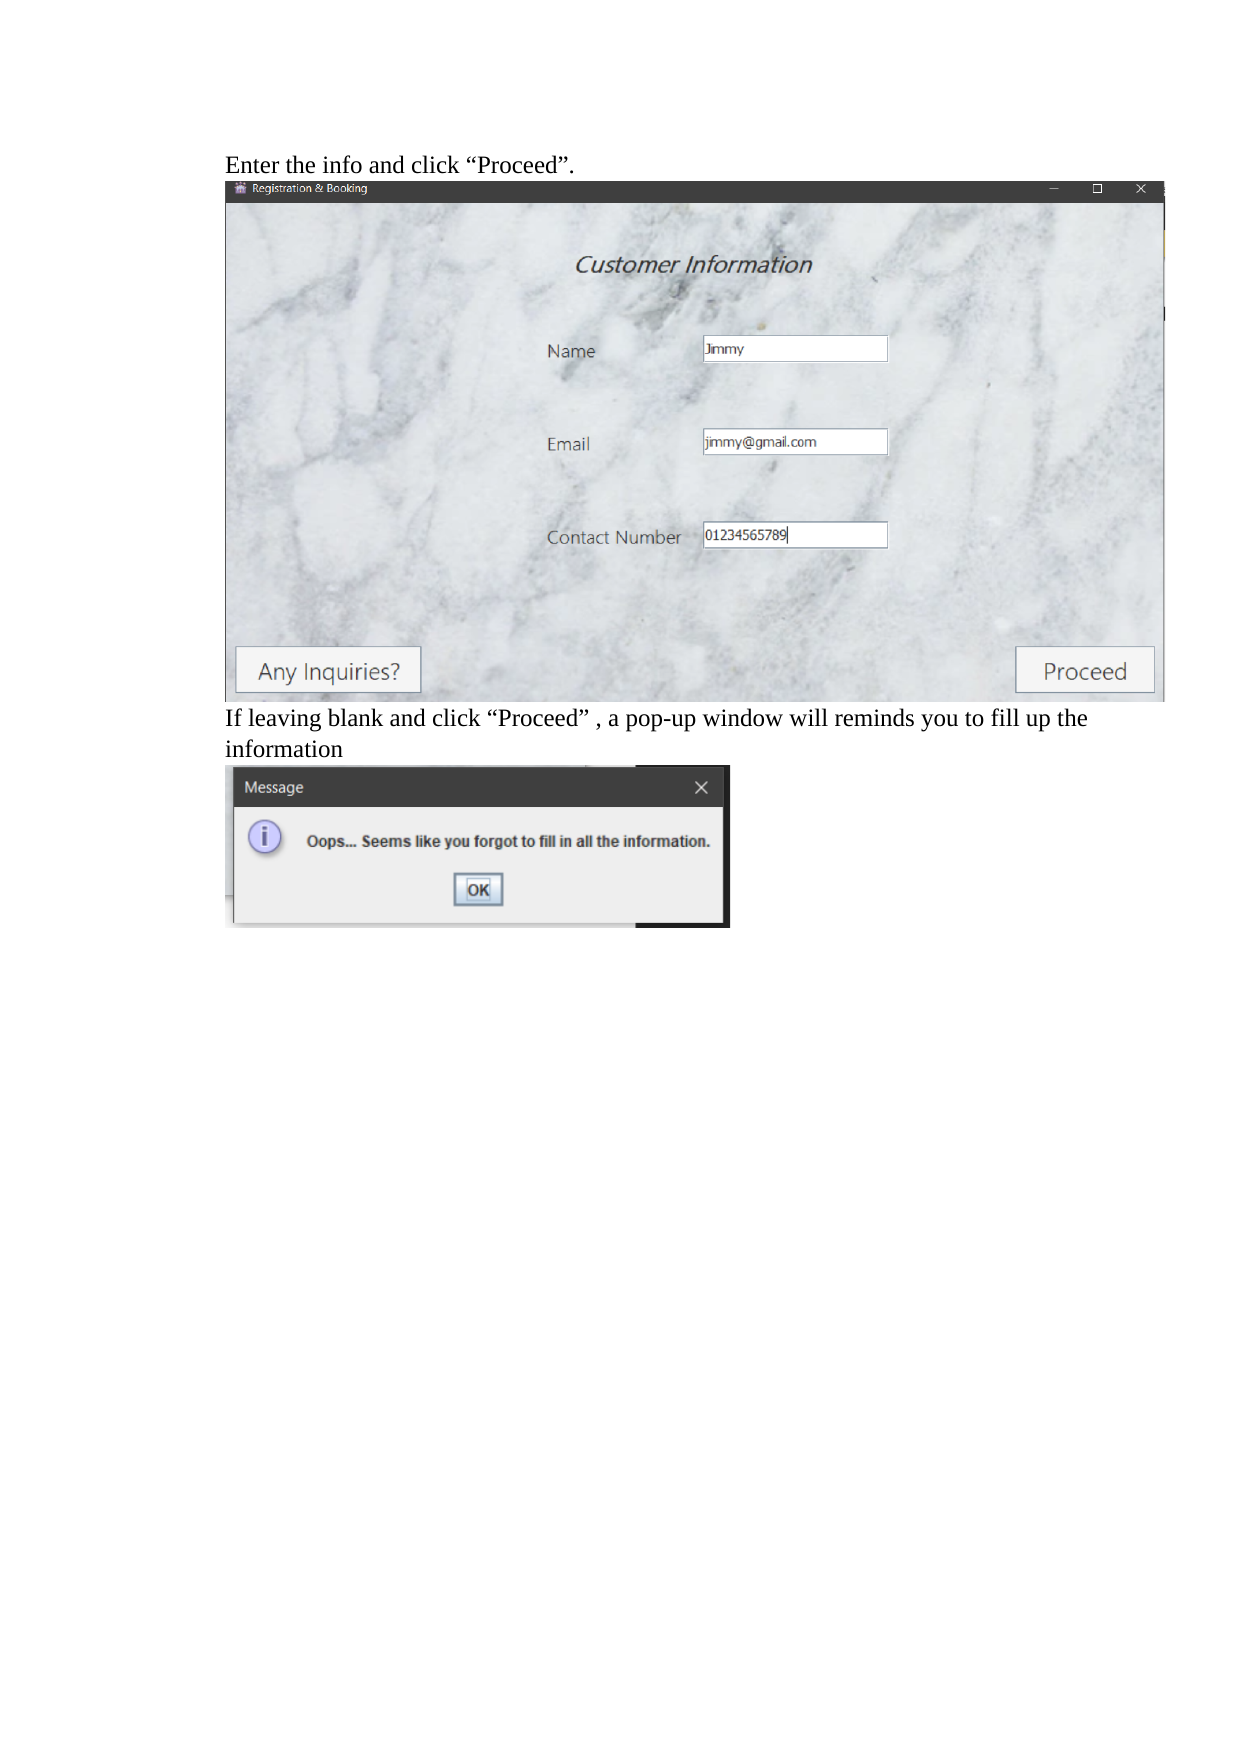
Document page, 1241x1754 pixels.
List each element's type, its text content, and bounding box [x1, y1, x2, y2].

picture [225, 181, 1166, 702]
list Enter the info and click “Proceed”. [225, 150, 1090, 181]
list If leaving blank and click “Proceed” , a pop-up window will reminds you to fill up the information [225, 703, 1090, 763]
picture [225, 765, 730, 928]
